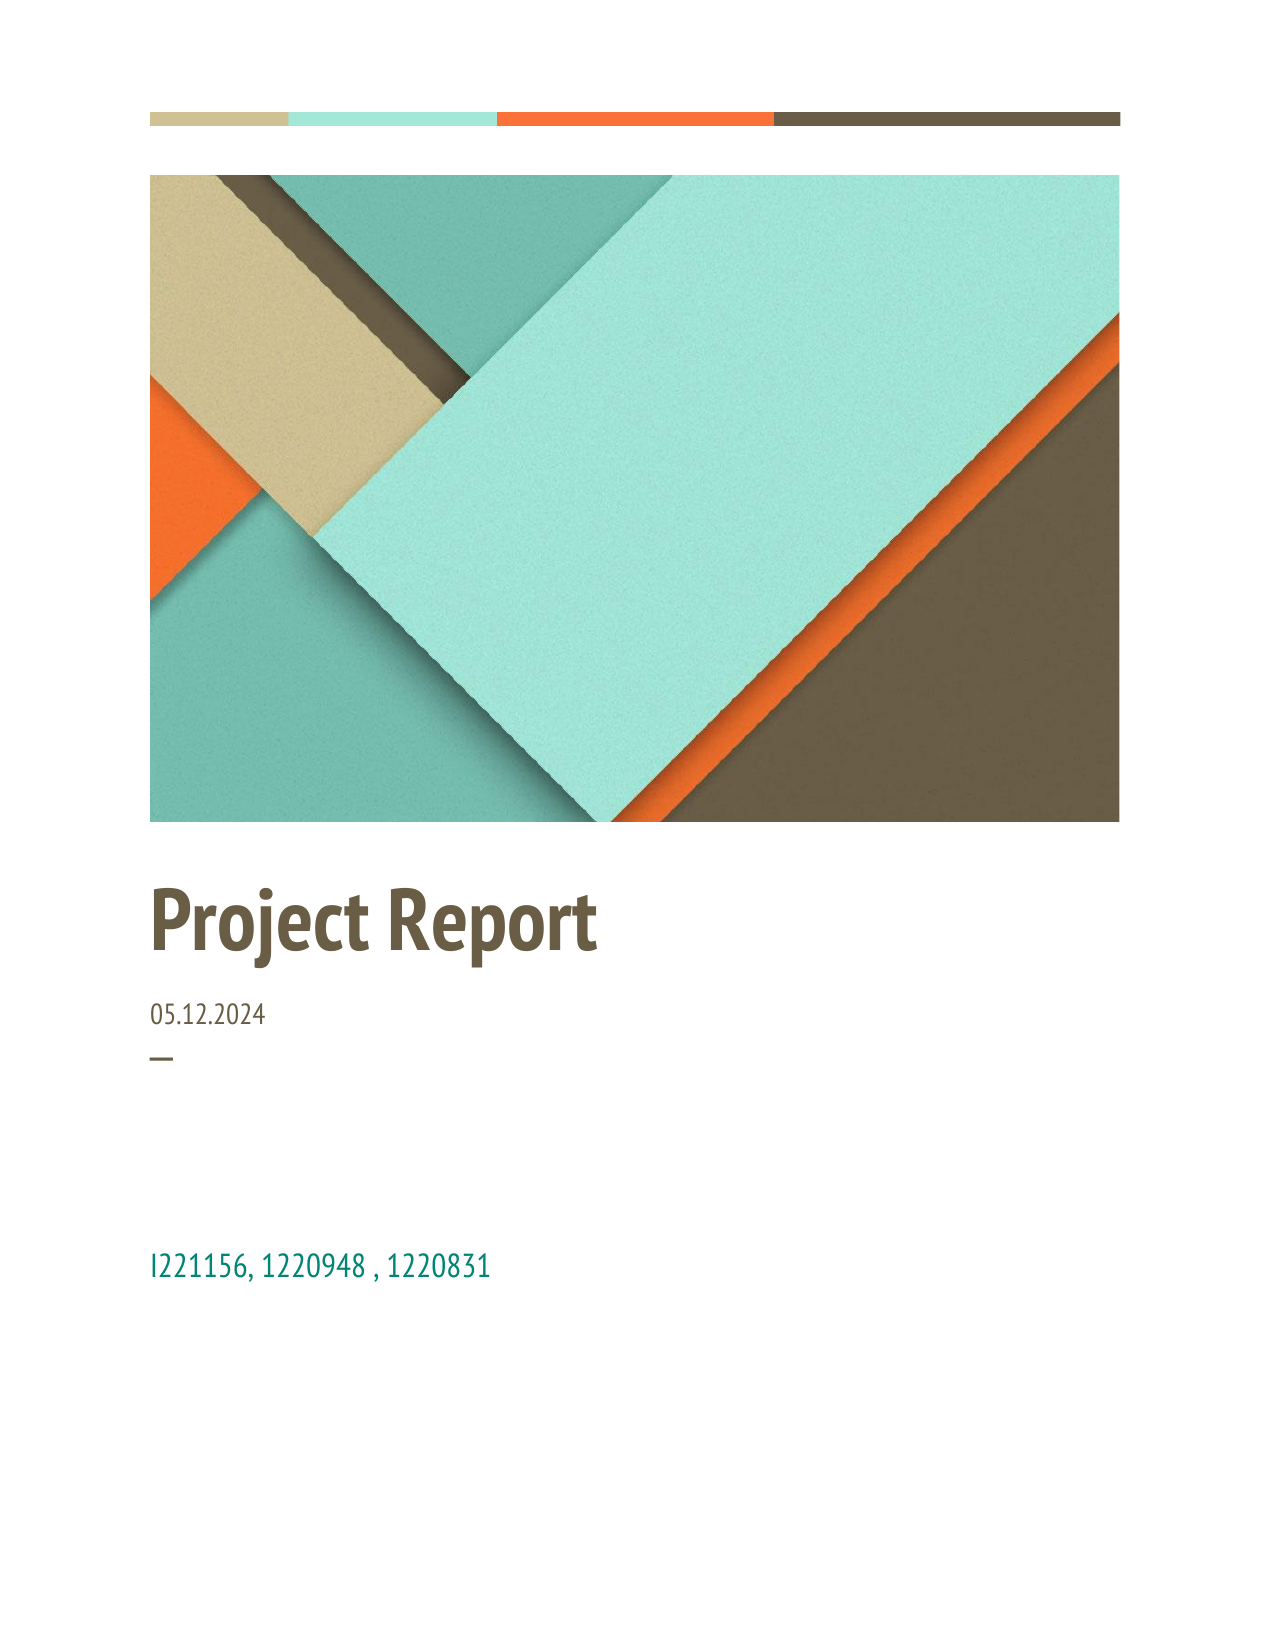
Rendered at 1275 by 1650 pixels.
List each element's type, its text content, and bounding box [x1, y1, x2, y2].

title Project Report [150, 861, 1125, 974]
picture [150, 175, 1120, 822]
picture [150, 112, 1121, 126]
subtitle 05.12.2024 [150, 995, 1125, 1033]
text I221156, 1220948 , 1220831 [150, 1244, 1125, 1287]
text ─ [150, 1033, 1125, 1084]
